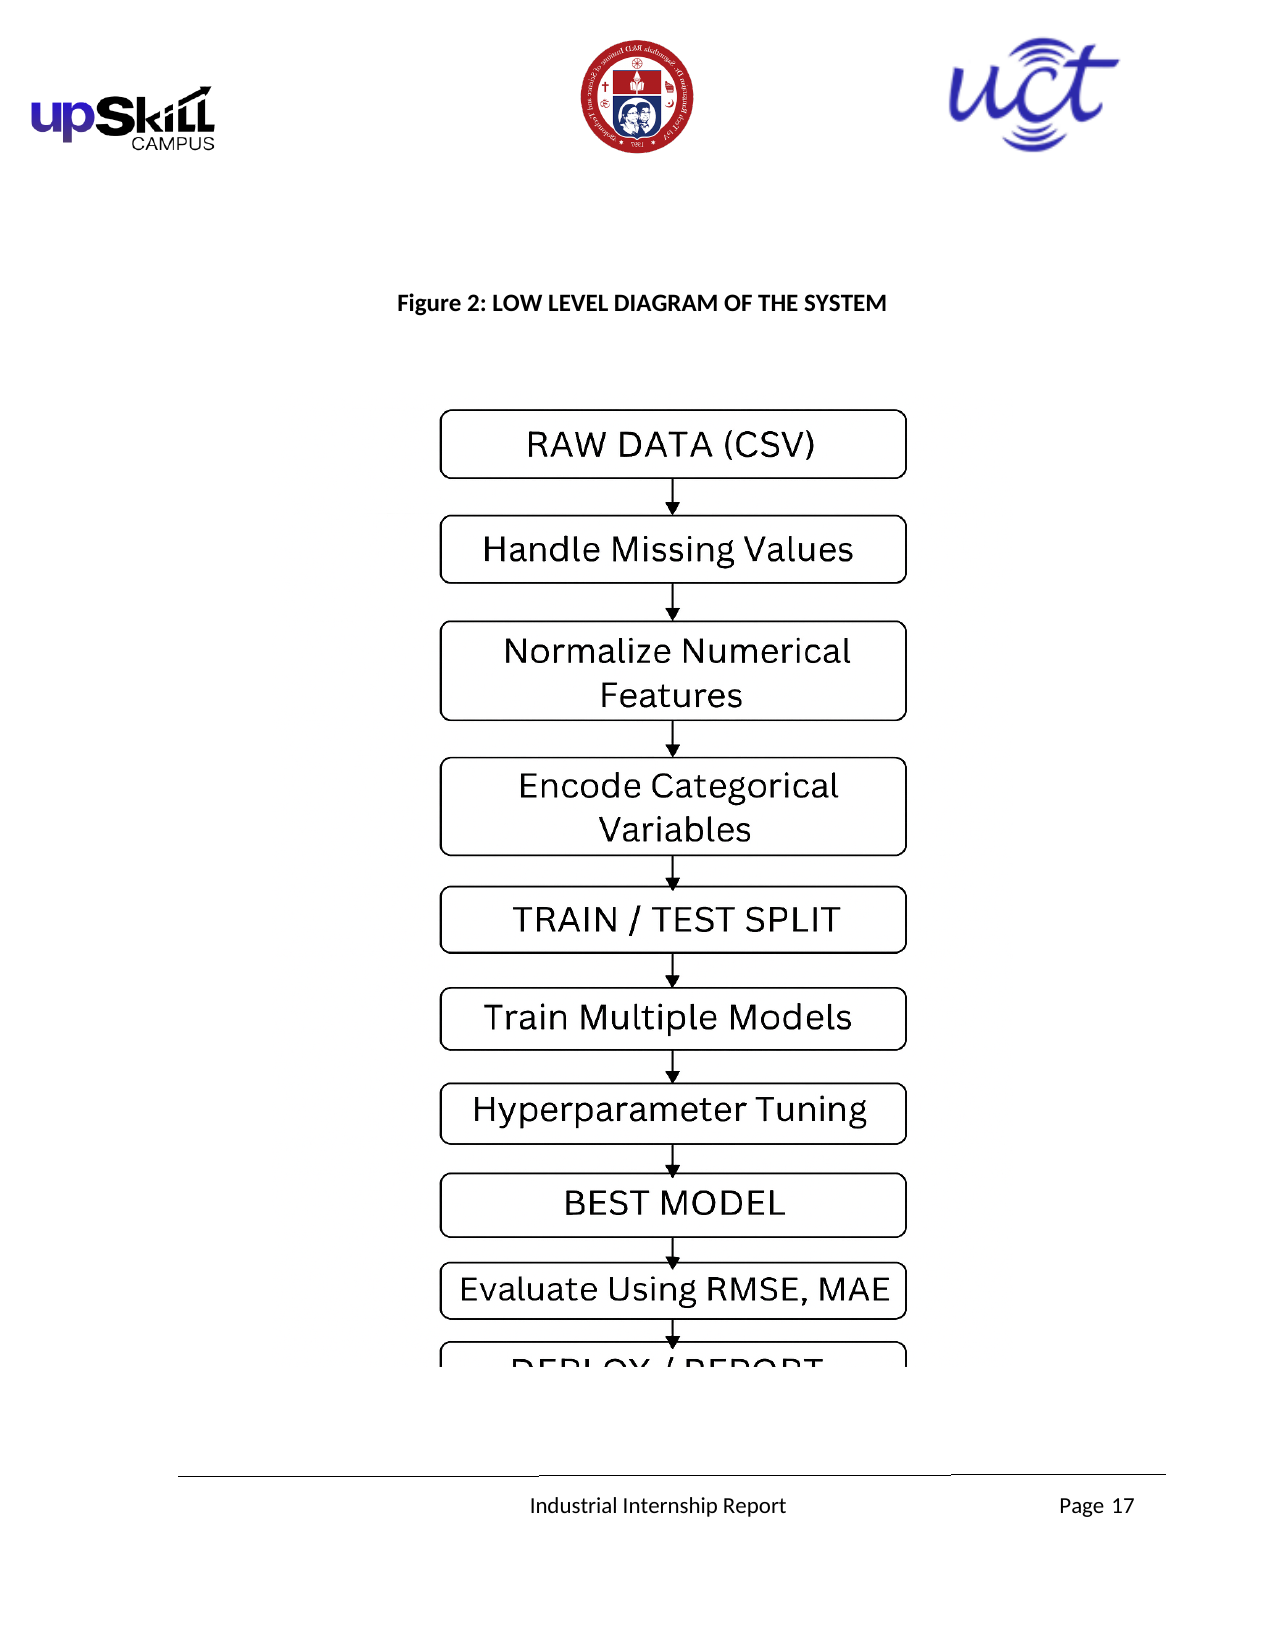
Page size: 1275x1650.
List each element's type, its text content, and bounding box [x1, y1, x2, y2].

picture [271, 391, 1013, 1367]
picture [522, 38, 753, 154]
picture [946, 28, 1125, 154]
picture [0, 73, 246, 154]
text Figure 2: LOW LEVEL DIAGRAM OF THE SYSTEM [150, 287, 1134, 318]
